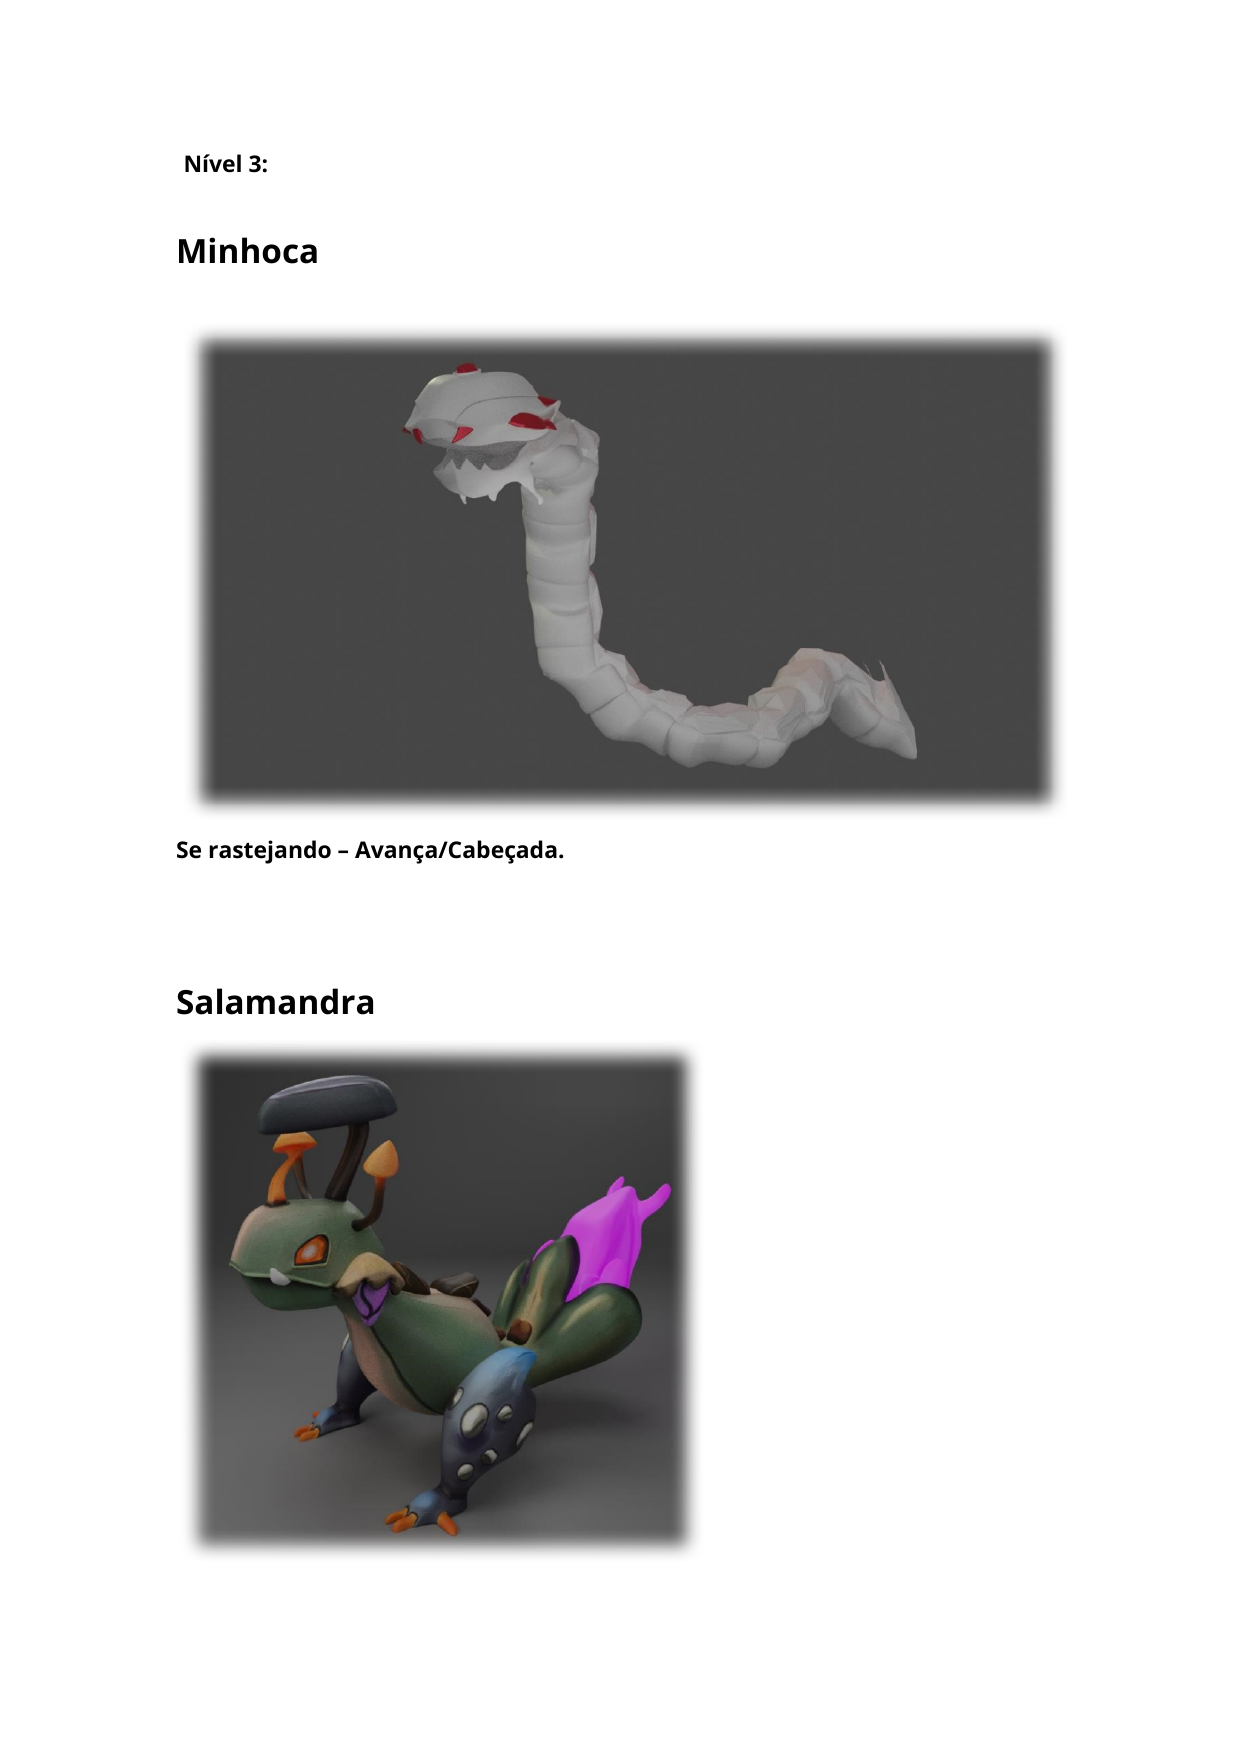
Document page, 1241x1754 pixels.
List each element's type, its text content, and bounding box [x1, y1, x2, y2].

subtitle Minhoca [176, 227, 745, 273]
text Se rastejando – Avança/Cabeçada. [176, 833, 1075, 865]
text Nível 3: [177, 148, 1075, 179]
picture [213, 352, 1039, 791]
picture [209, 1067, 676, 1535]
subtitle Salamandra [176, 979, 745, 1024]
